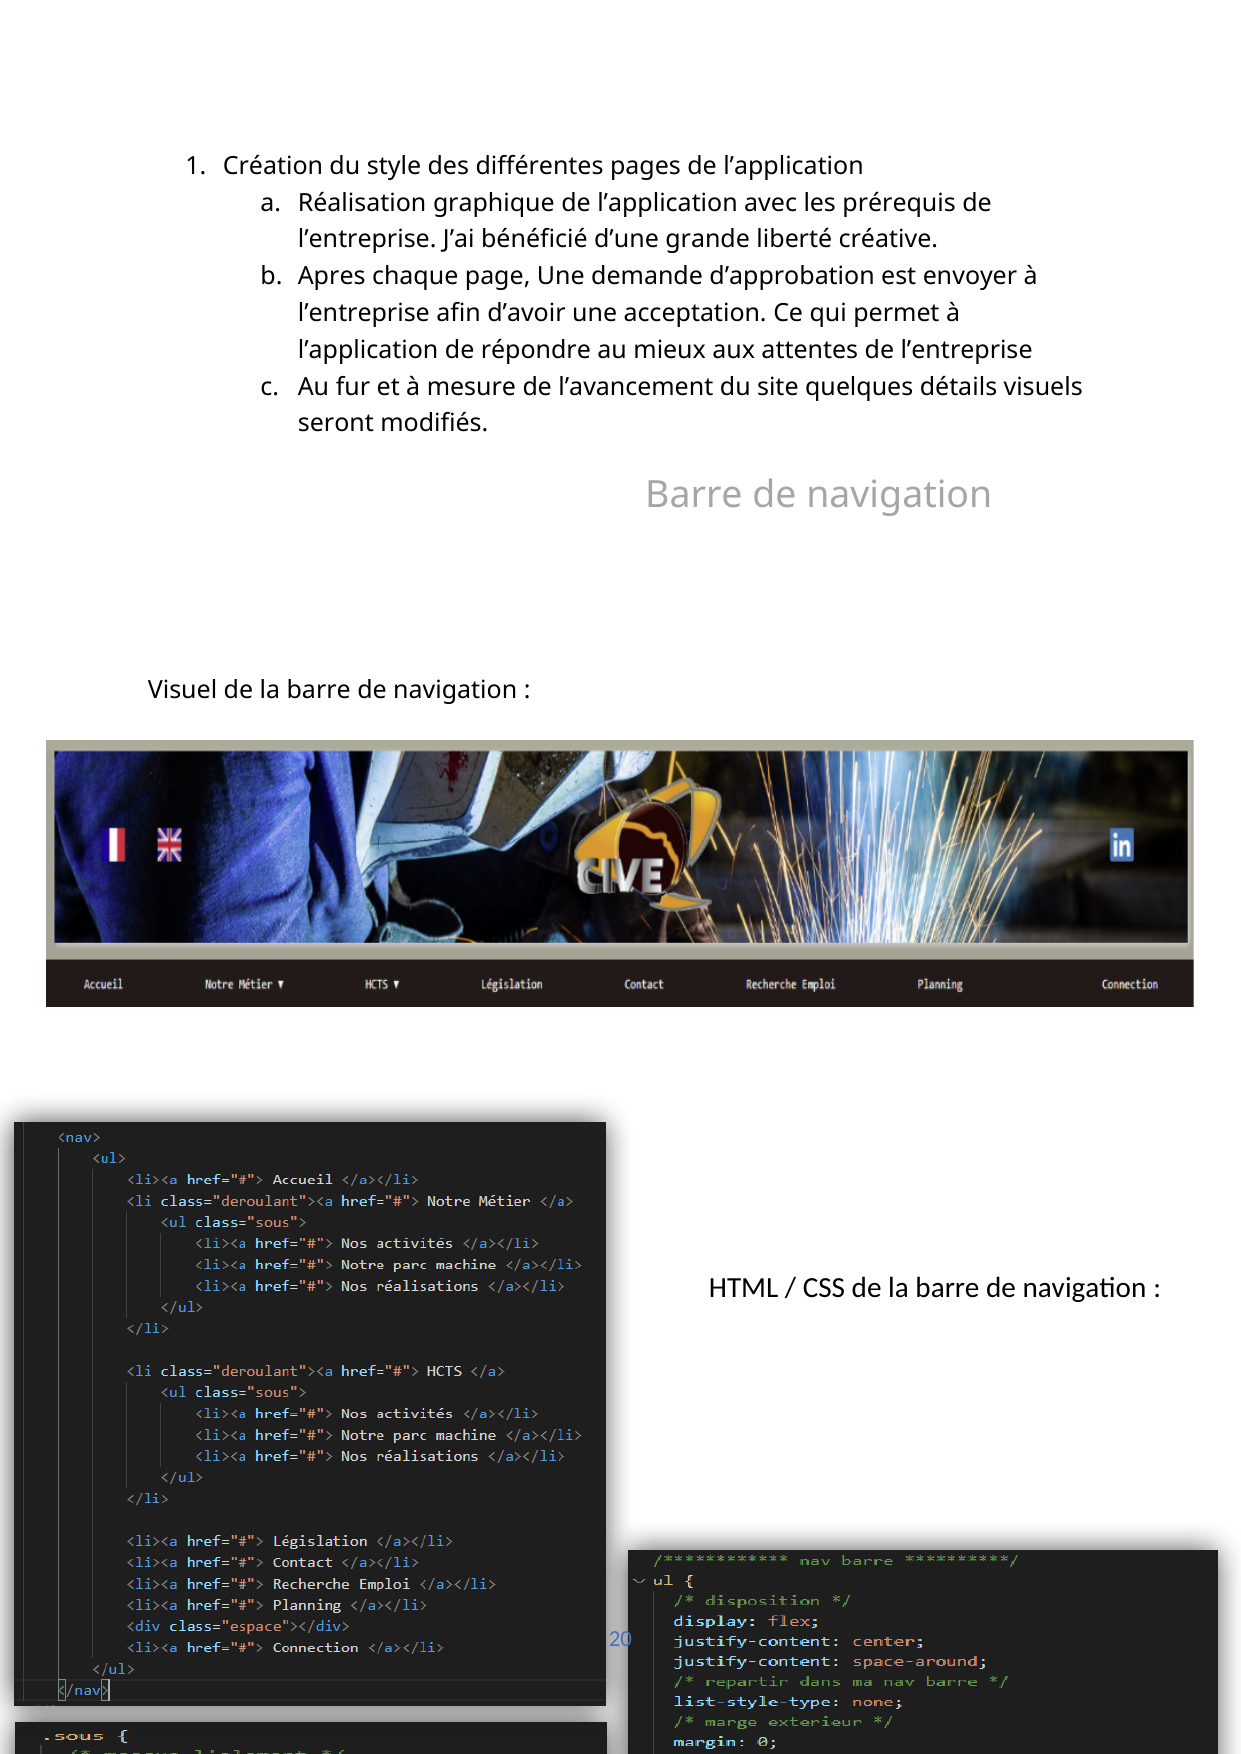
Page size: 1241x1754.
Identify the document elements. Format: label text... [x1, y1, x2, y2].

picture [15, 1722, 607, 1754]
picture [43, 740, 1193, 1006]
list Réalisation graphique de l’application avec les prérequis de l’entreprise. J’ai bénéficié d’une grande liberté créative. [260, 184, 1093, 255]
list Création du style des différentes pages de l’application [185, 148, 1093, 182]
list Au fur et à mesure de l’avancement du site quelques détails visuels seront modifiés. [260, 368, 1093, 439]
list Apres chaque page, Une demande d’approbation est envoyer à l’entreprise afin d’avoir une acceptation. Ce qui permet à l’application de répondre au mieux aux attentes de l’entreprise [260, 258, 1093, 366]
text Visuel de la barre de navigation : [148, 672, 1093, 706]
picture [14, 1122, 606, 1706]
picture [628, 1550, 1218, 1754]
